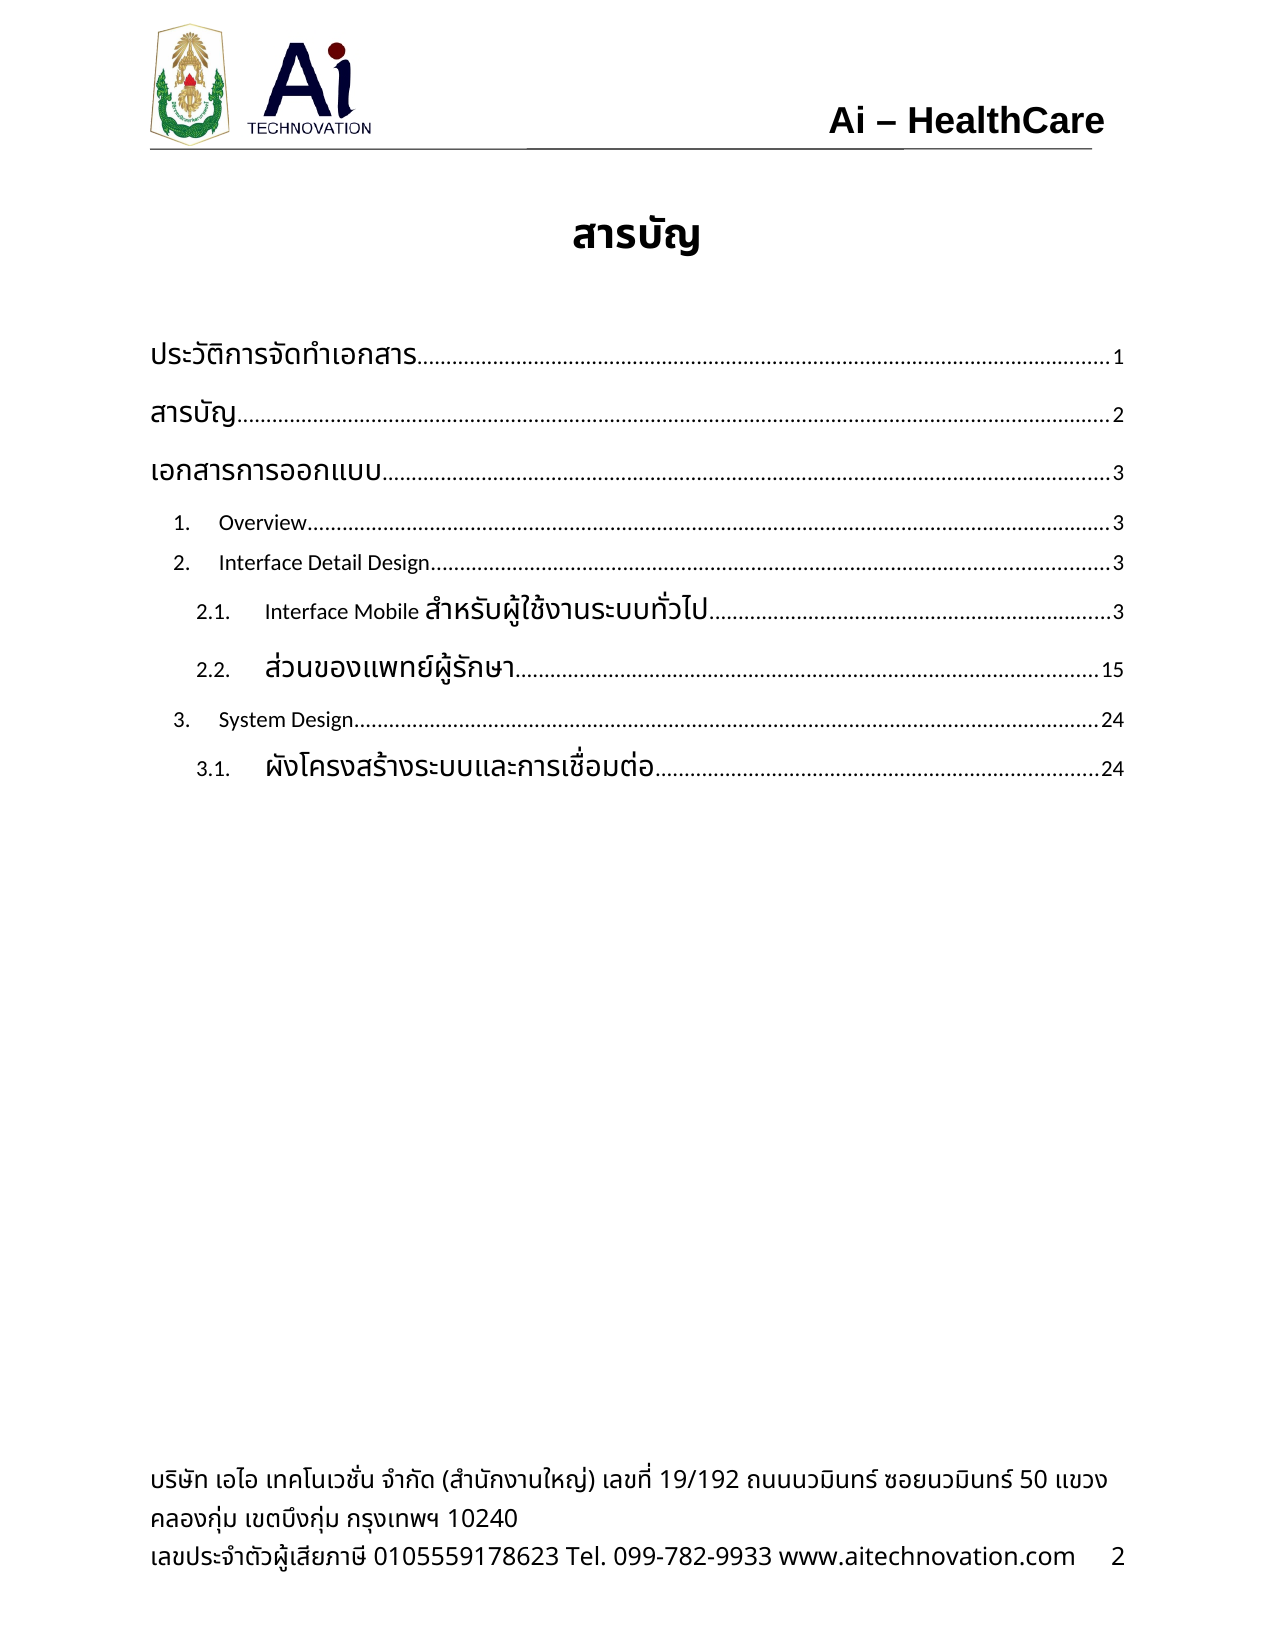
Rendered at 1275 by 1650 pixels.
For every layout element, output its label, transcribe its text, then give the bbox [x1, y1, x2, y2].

text สารบัญ 2 [150, 392, 1125, 436]
text 2.2. ส่วนของแพทย์ผู้รักษา 15 [196, 647, 1125, 691]
text 3. System Design 24 [173, 705, 1125, 733]
text 3.1. ผังโครงสร้างระบบและการเชื่อมต่อ 24 [196, 745, 1125, 789]
text ประวัติการจัดทำเอกสาร 1 [150, 334, 1125, 378]
text 2. Interface Detail Design 3 [173, 548, 1125, 576]
text 2.1. Interface Mobile สำหรับผู้ใช้งานระบบทั่วไป 3 [196, 589, 1125, 633]
text เอกสารการออกแบบ 3 [150, 450, 1125, 494]
text 1. Overview 3 [173, 508, 1125, 536]
text สารบัญ [150, 205, 1125, 268]
picture [241, 30, 378, 142]
picture [150, 23, 230, 146]
